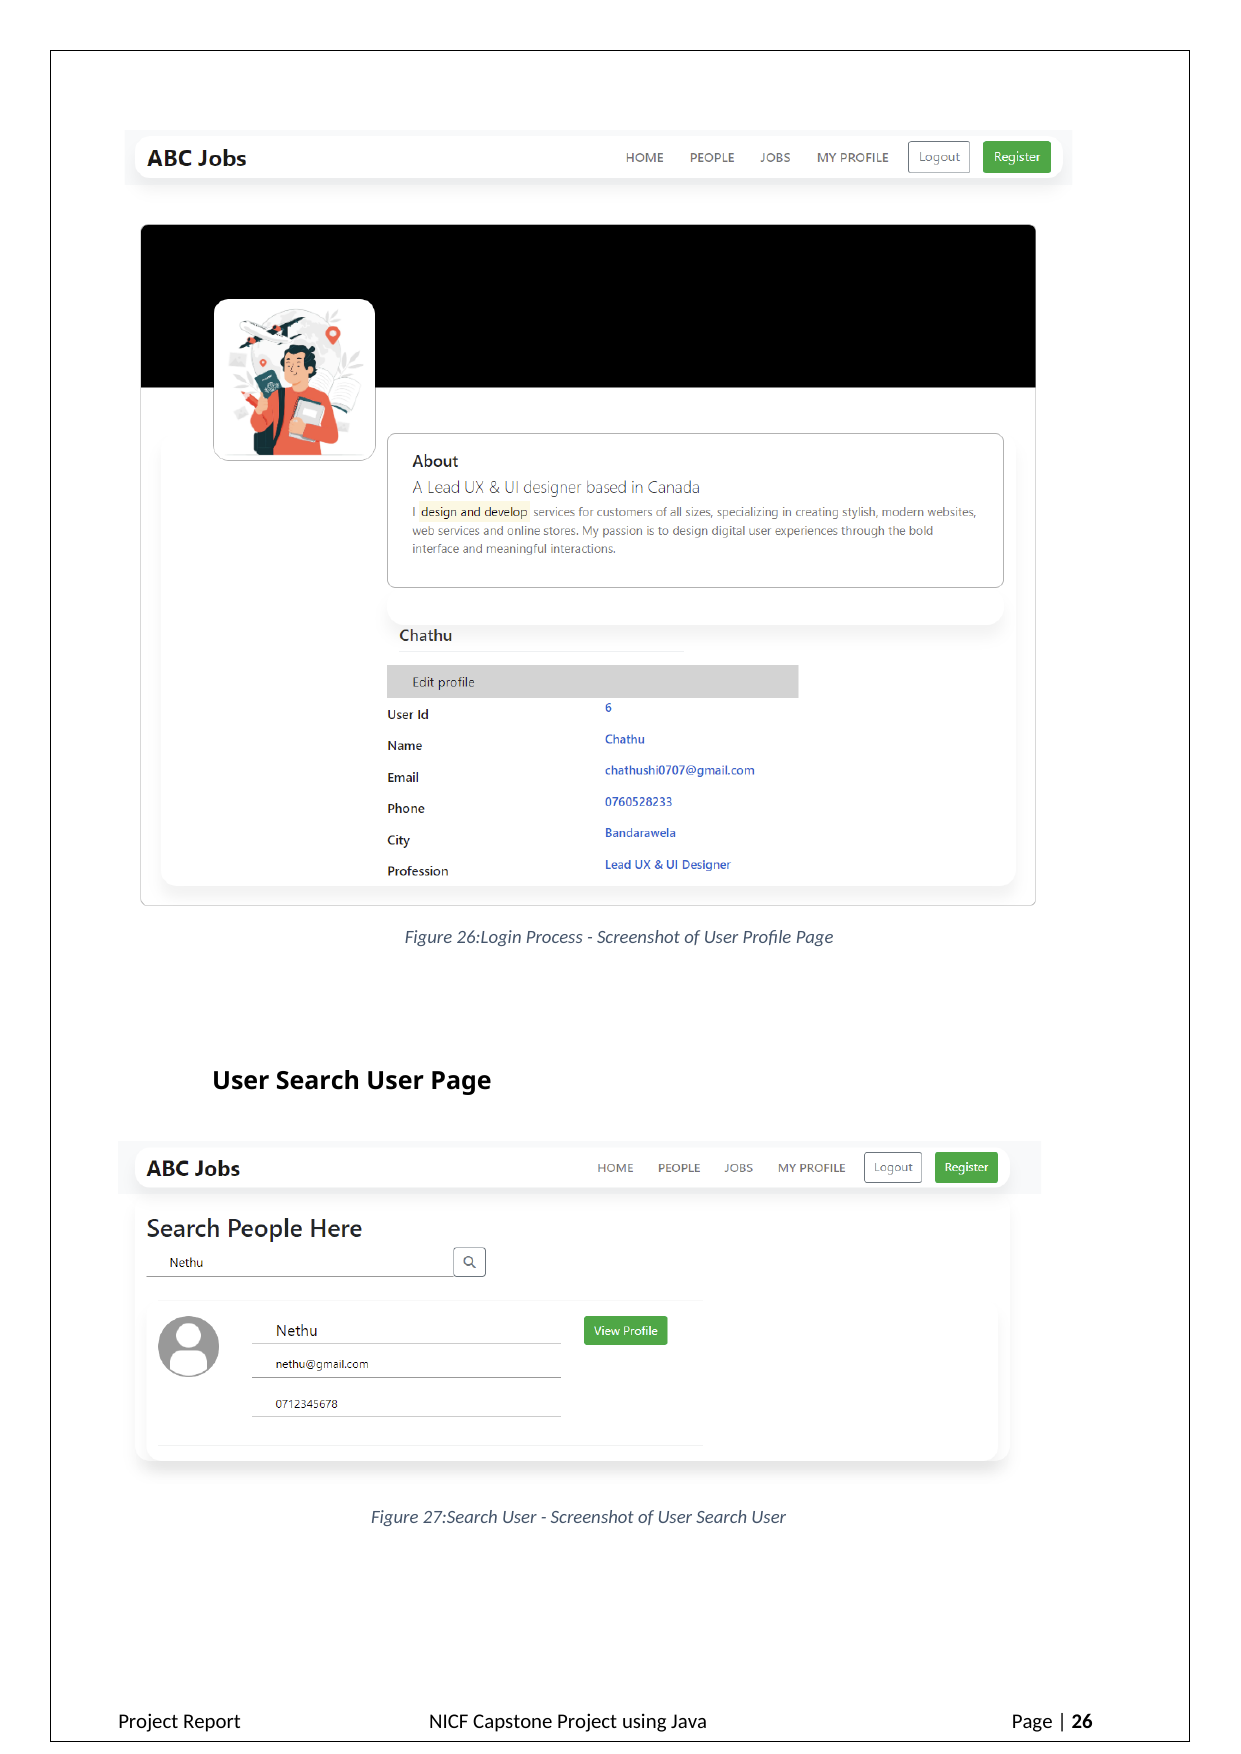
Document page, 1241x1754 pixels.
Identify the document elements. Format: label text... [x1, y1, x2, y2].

picture [118, 1141, 1042, 1488]
list User Search User Page [212, 1063, 1122, 1097]
picture [124, 130, 1073, 906]
